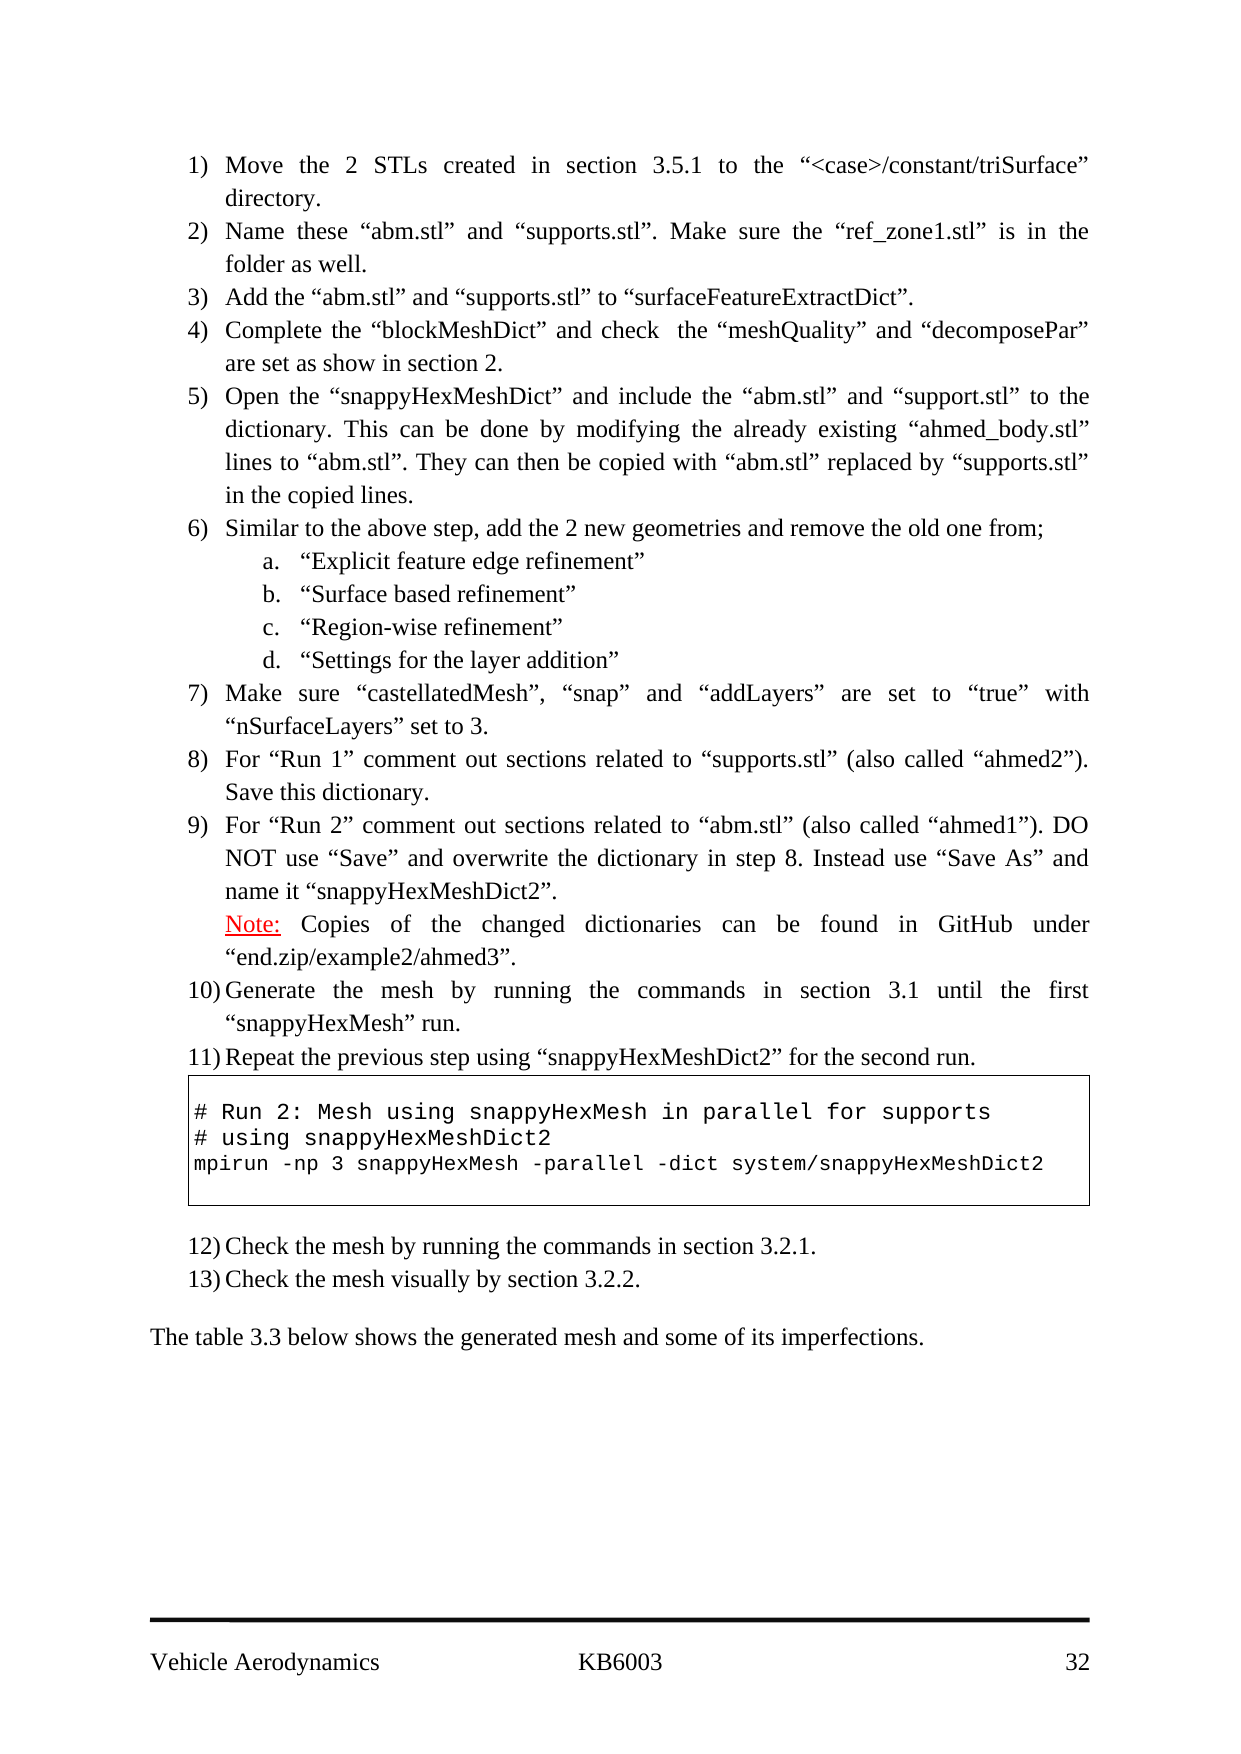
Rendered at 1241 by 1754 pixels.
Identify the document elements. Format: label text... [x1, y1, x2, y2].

list Repeat the previous step using “snappyHexMeshDict2” for the second run. [187, 1042, 1090, 1070]
text The table 3.3 below shows the generated mesh and some of its imperfections. [150, 1322, 1090, 1351]
list Note: Copies of the changed dictionaries can be found in GitHub under “end.zip/example2/ahmed3”. [225, 909, 1090, 971]
list “Settings for the layer addition” [262, 645, 1090, 674]
list For “Run 2” comment out sections related to “abm.stl” (also called “ahmed1”). DO NOT use “Save” and overwrite the dictionary in step 8. Instead use “Save As” and name it “snappyHexMeshDict2”. [187, 810, 1090, 905]
list Add the “abm.stl” and “supports.stl” to “surfaceFeatureExtractDict”. [187, 282, 1090, 311]
list Similar to the above step, add the 2 new geometries and remove the old one from; [187, 513, 1090, 542]
list “Surface based refinement” [262, 579, 1090, 608]
list Complete the “blockMeshDict” and check the “meshQuality” and “decomposePar” are set as show in section 2. [187, 315, 1090, 377]
list “Explicit feature edge refinement” [262, 546, 1090, 575]
list “Region-wise refinement” [262, 612, 1090, 641]
list Name these “abm.stl” and “supports.stl”. Make sure the “ref_zone1.stl” is in the folder as well. [187, 216, 1090, 278]
list Generate the mesh by running the commands in section 3.1 until the first “snappyHexMesh” run. [187, 976, 1090, 1037]
table_header # Run 2: Mesh using snappyHexMesh in parallel for supports # using snappyHexMeshDict2 mpirun -np 3 snappyHexMesh -parallel -dict system/snappyHexMeshDict2 [189, 1076, 1089, 1205]
list For “Run 1” comment out sections related to “supports.stl” (also called “ahmed2”). Save this dictionary. [187, 744, 1090, 806]
list Check the mesh visually by section 3.2.2. [187, 1264, 1090, 1293]
list Make sure “castellatedMesh”, “snap” and “addLayers” are set to “true” with “nSurfaceLayers” set to 3. [187, 678, 1090, 740]
list Open the “snappyHexMeshDict” and include the “abm.stl” and “support.stl” to the dictionary. This can be done by modifying the already existing “ahmed_body.stl” lines to “abm.stl”. They can then be copied with “abm.stl” replaced by “supports.stl” in the copied lines. [187, 381, 1090, 509]
list Check the mesh by running the commands in section 3.2.1. [187, 1231, 1090, 1260]
list Move the 2 STLs created in section 3.5.1 to the “<case>/constant/triSurface” directory. [187, 150, 1090, 212]
